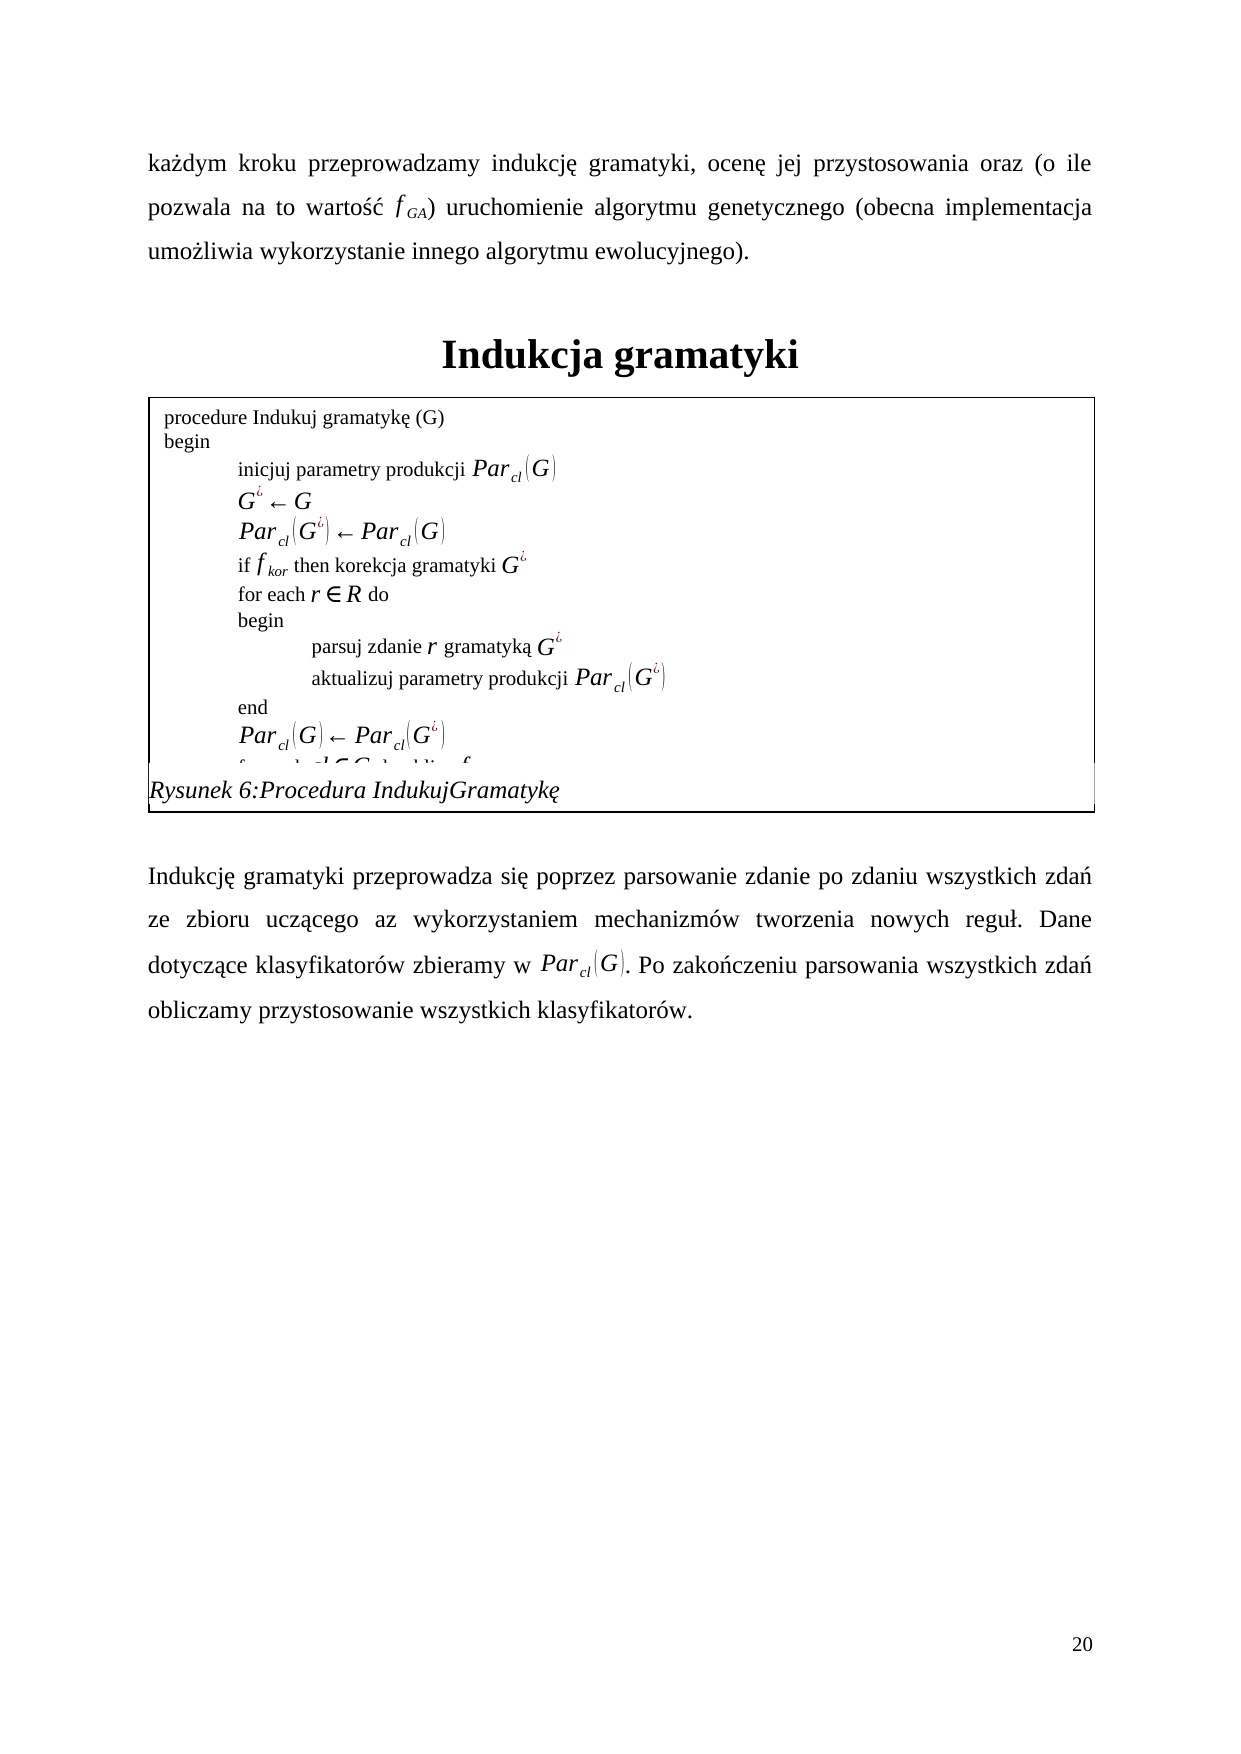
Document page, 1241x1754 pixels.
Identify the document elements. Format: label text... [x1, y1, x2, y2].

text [148, 148, 1093, 265]
text Indukcję gramatyki przeprowadza się poprzez parsowanie zdanie po zdaniu wszystkich zdań ze zbioru uczącego az wykorzystaniem mechanizmów tworzenia nowych reguł. Dane dotyczące klasyfikatorów zbieramy w . Po zakończeniu parsowania wszystkich zdań obliczamy przystosowanie wszystkich klasyfikatorów. [148, 813, 1093, 1024]
text Indukcja gramatyki [148, 329, 1093, 377]
